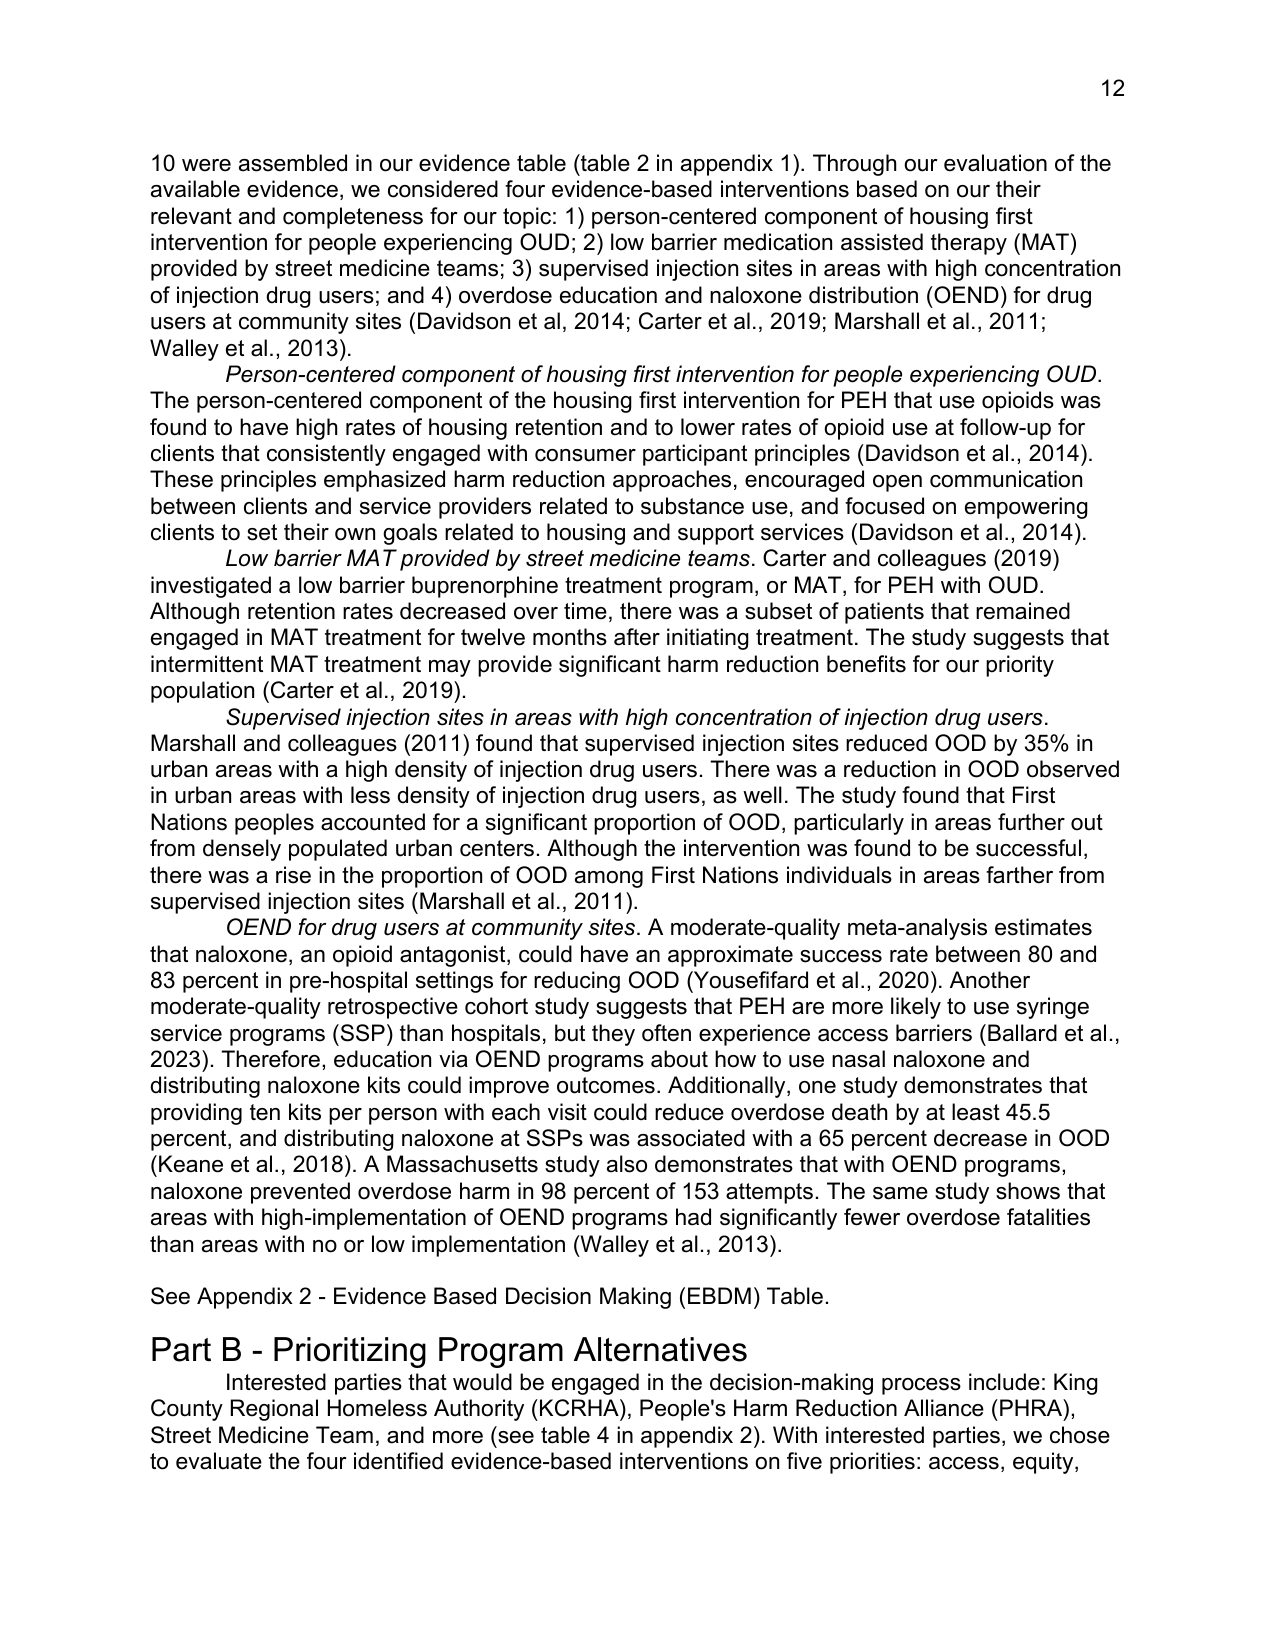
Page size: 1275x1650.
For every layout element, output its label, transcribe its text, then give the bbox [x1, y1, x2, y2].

text See Appendix 2 - Evidence Based Decision Making (EBDM) Table. [150, 1283, 1125, 1309]
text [150, 1369, 1125, 1474]
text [150, 150, 1125, 361]
text Supervised injection sites in areas with high concentration of injection drug users. Marshall and colleagues (2011) found that supervised injection sites reduced OOD by 35% in urban areas with a high density of injection drug users. There was a reduction in OOD observed in urban areas with less density of injection drug users, as well. The study found that First Nations peoples accounted for a significant proportion of OOD, particularly in areas further out from densely populated urban centers. Although the intervention was found to be successful, there was a rise in the proportion of OOD among First Nations individuals in areas farther from supervised injection sites (Marshall et al., 2011). [150, 703, 1125, 914]
text Person-centered component of housing first intervention for people experiencing OUD. The person-centered component of the housing first intervention for PEH that use opioids was found to have high rates of housing retention and to lower rates of opioid use at follow-up for clients that consistently engaged with consumer participant principles (Davidson et al., 2014). These principles emphasized harm reduction approaches, encouraged open communication between clients and service providers related to substance use, and focused on empowering clients to set their own goals related to housing and support services (Davidson et al., 2014). [150, 361, 1125, 545]
text OEND for drug users at community sites. A moderate-quality meta-analysis estimates that naloxone, an opioid antagonist, could have an approximate success rate between 80 and 83 percent in pre-hospital settings for reducing OOD (Yousefifard et al., 2020). Another moderate-quality retrospective cohort study suggests that PEH are more likely to use syringe service programs (SSP) than hospitals, but they often experience access barriers (Ballard et al., 2023). Therefore, education via OEND programs about how to use nasal naloxone and distributing naloxone kits could improve outcomes. Additionally, one study demonstrates that providing ten kits per person with each visit could reduce overdose death by at least 45.5 percent, and distributing naloxone at SSPs was associated with a 65 percent decrease in OOD (Keane et al., 2018). A Massachusetts study also demonstrates that with OEND programs, naloxone prevented overdose harm in 98 percent of 153 attempts. The same study shows that areas with high-implementation of OEND programs had significantly fewer overdose fatalities than areas with no or low implementation (Walley et al., 2013). [150, 914, 1125, 1257]
subtitle Part B - Prioritizing Program Alternatives [150, 1330, 1125, 1369]
text Low barrier MAT provided by street medicine teams. Carter and colleagues (2019) investigated a low barrier buprenorphine treatment program, or MAT, for PEH with OUD. Although retention rates decreased over time, there was a subset of patients that remained engaged in MAT treatment for twelve months after initiating treatment. The study suggests that intermittent MAT treatment may provide significant harm reduction benefits for our priority population (Carter et al., 2019). [150, 545, 1125, 703]
